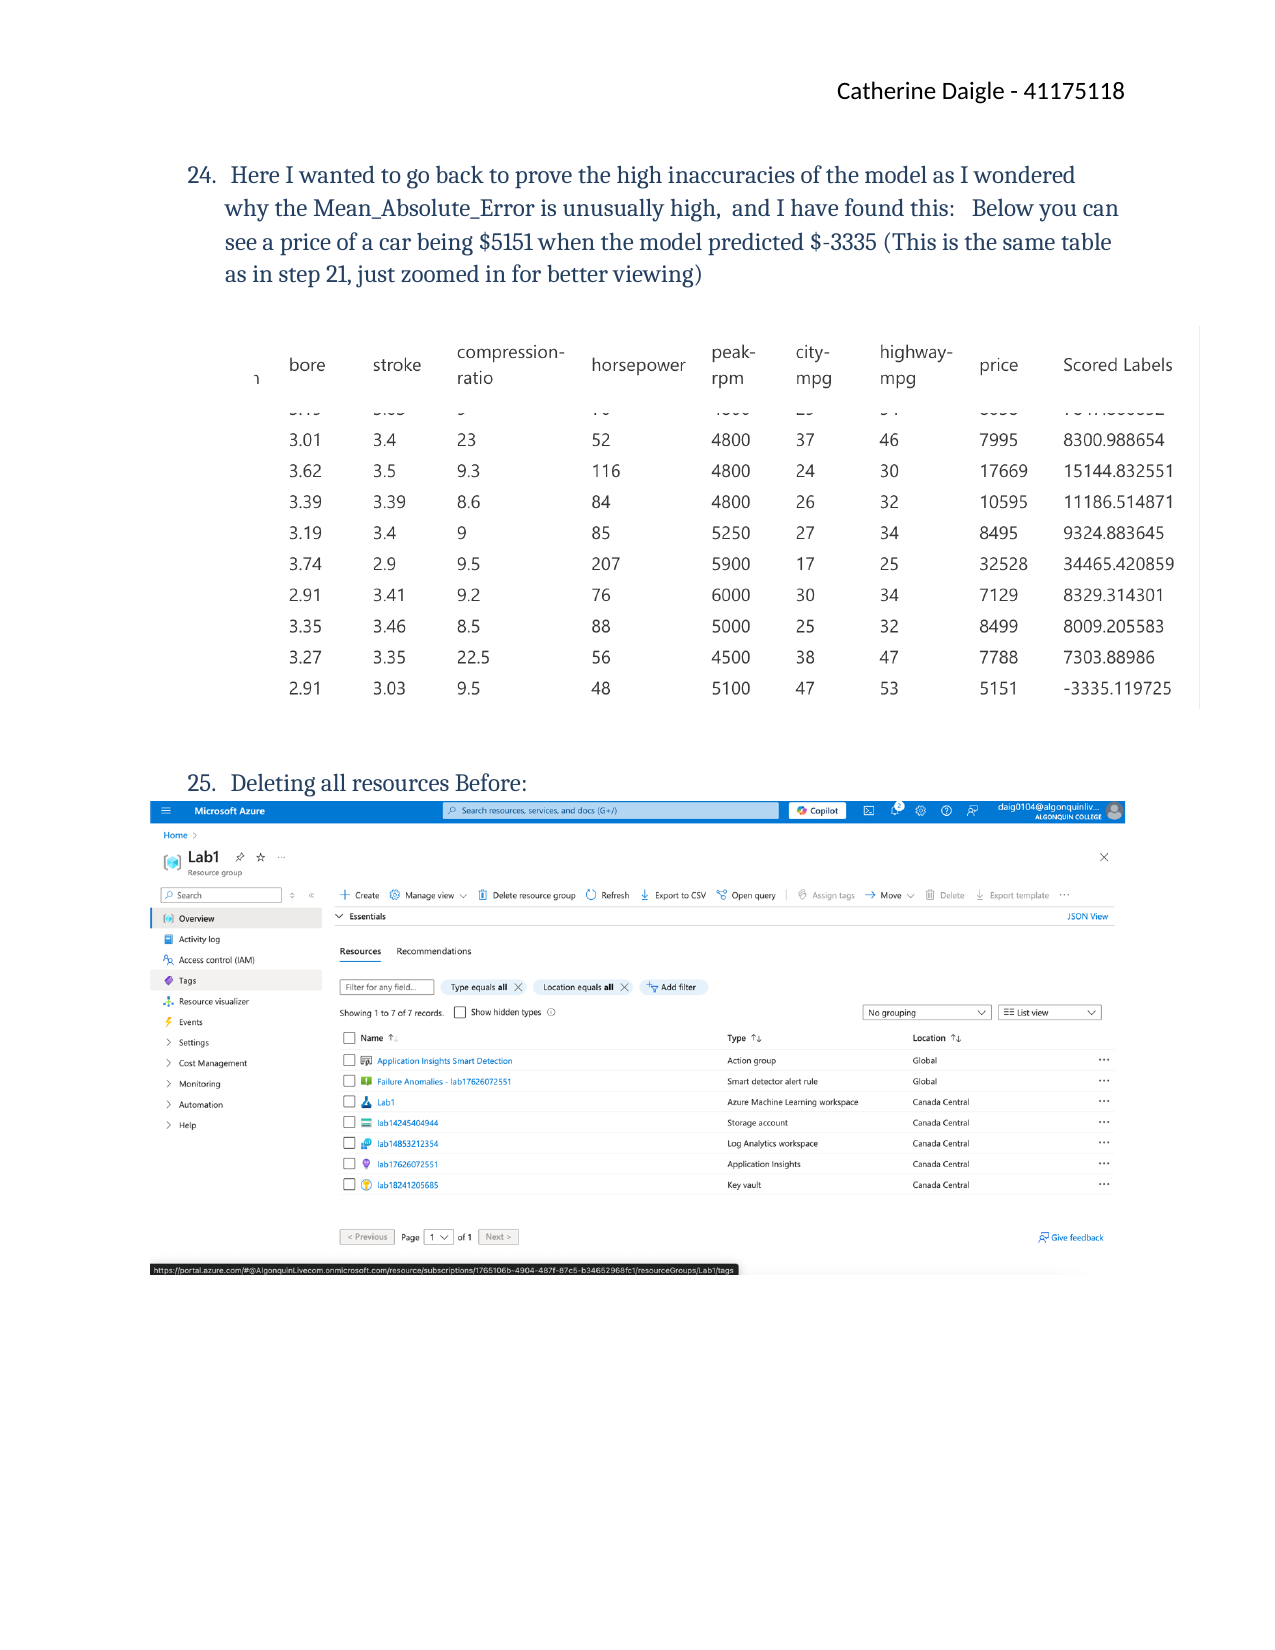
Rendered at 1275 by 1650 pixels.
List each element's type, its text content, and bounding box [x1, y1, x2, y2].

picture [225, 326, 1200, 709]
subtitle Deleting all resources Before: [187, 769, 1125, 798]
picture [150, 801, 1125, 1275]
